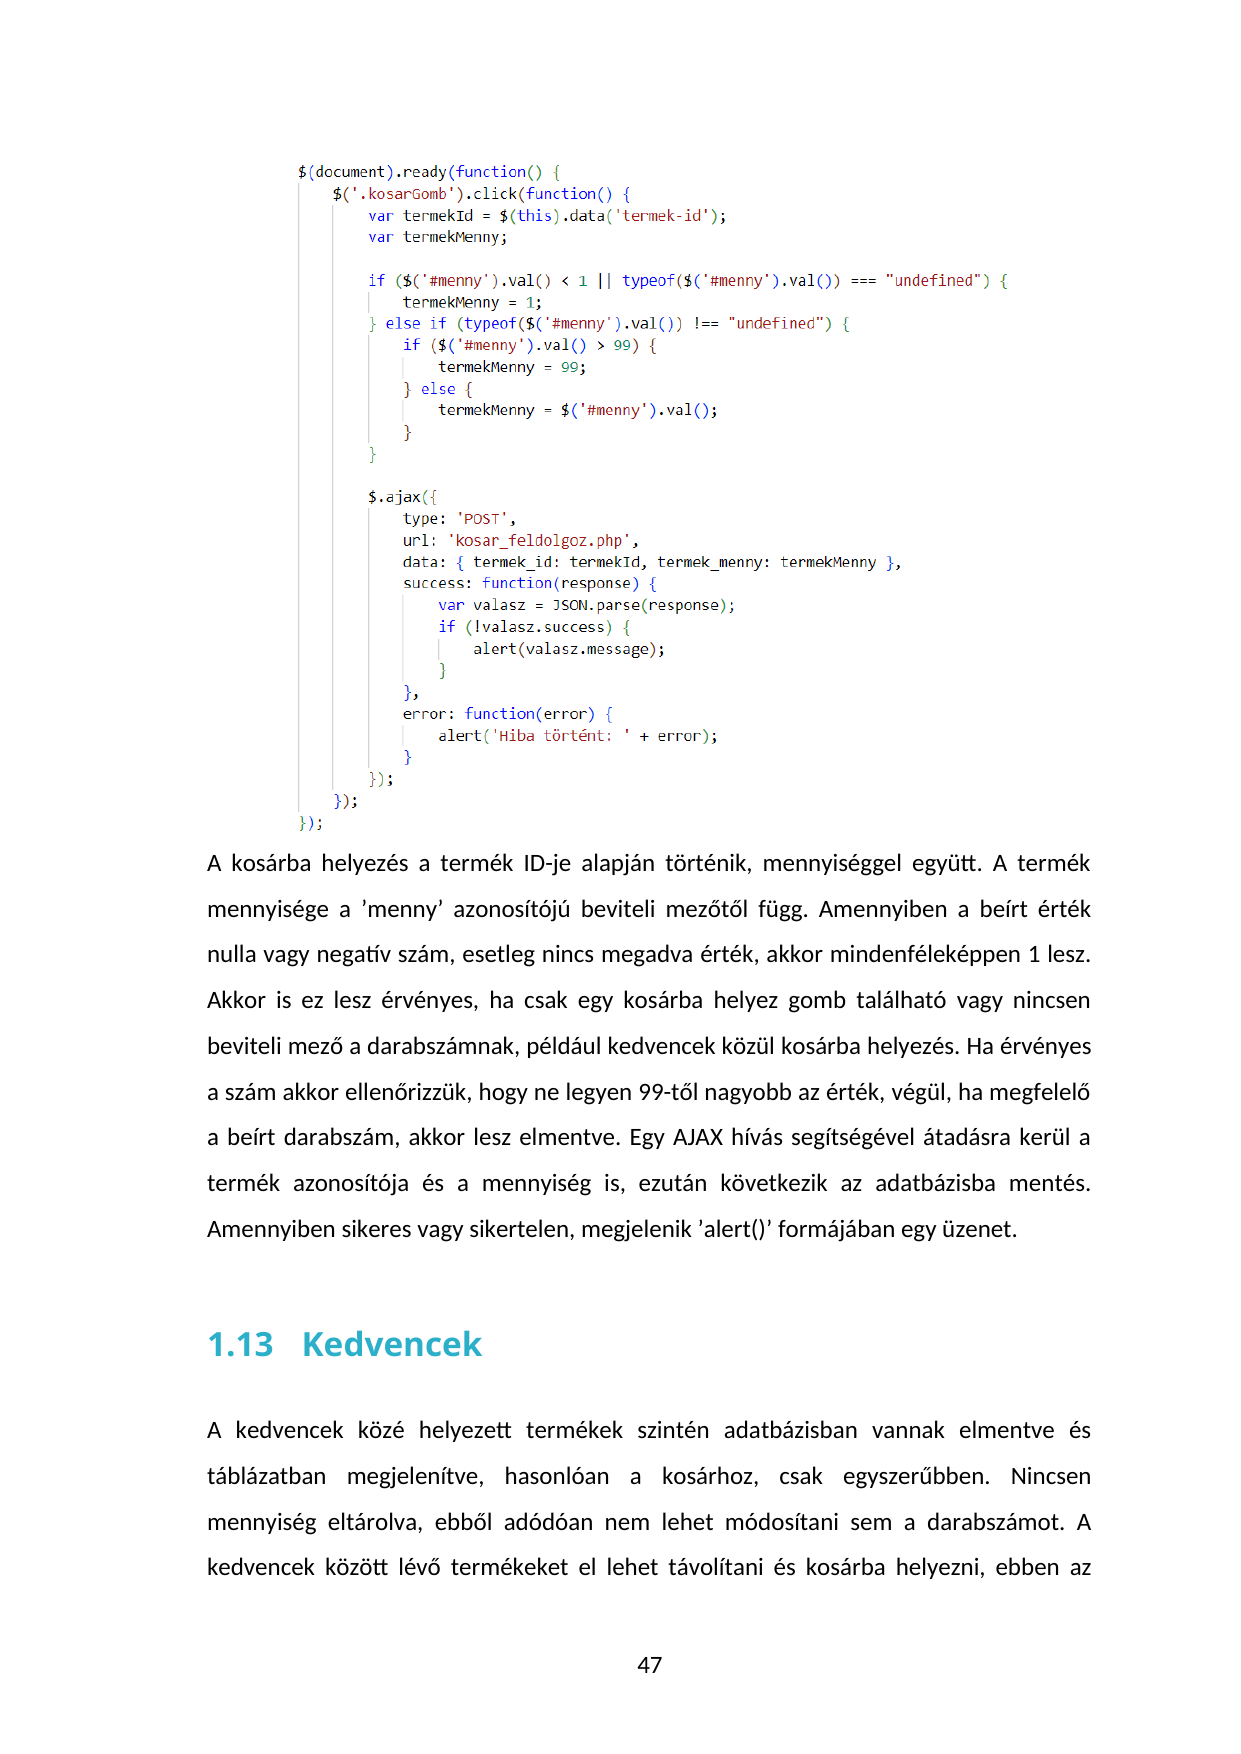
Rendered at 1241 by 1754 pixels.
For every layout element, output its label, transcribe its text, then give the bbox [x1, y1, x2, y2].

subtitle Kedvencek [207, 1321, 1092, 1366]
picture [290, 162, 1009, 832]
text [207, 1414, 1092, 1582]
